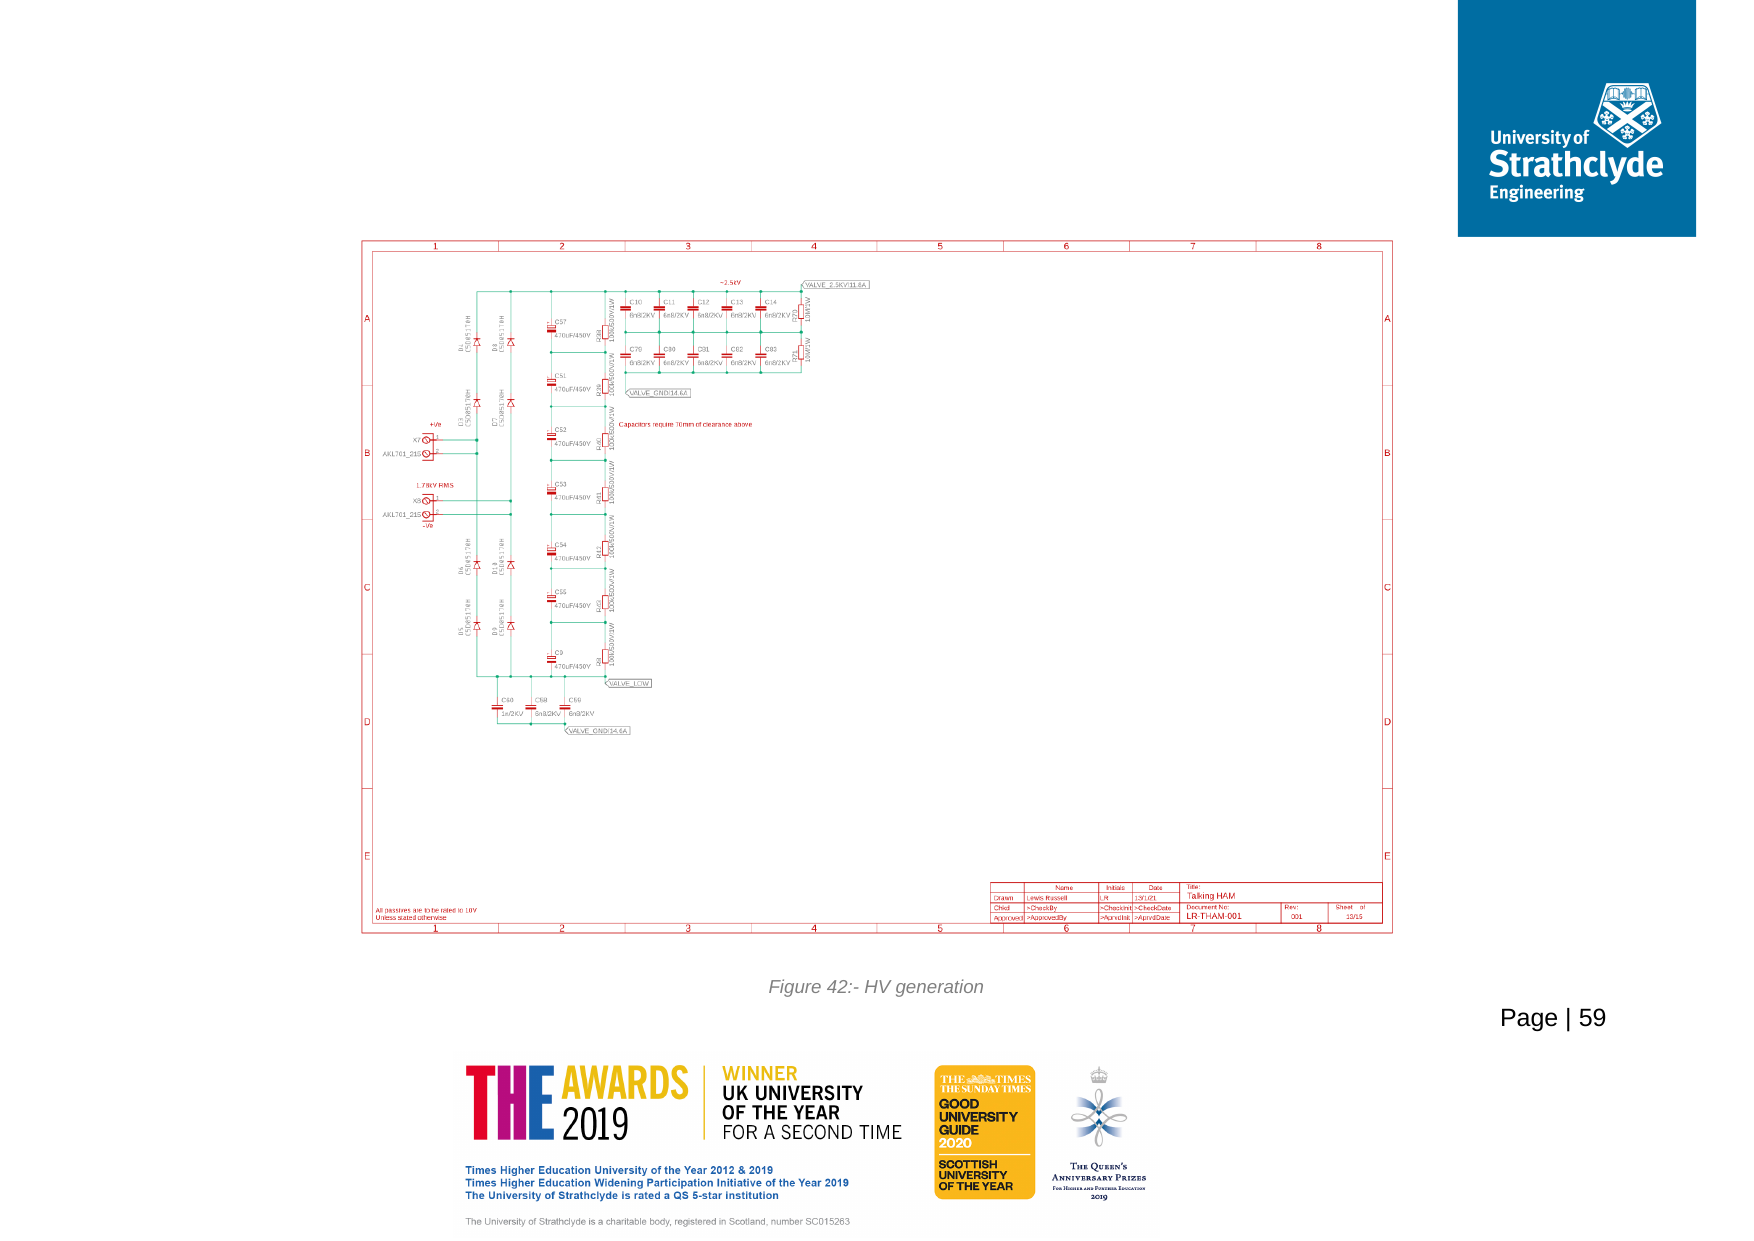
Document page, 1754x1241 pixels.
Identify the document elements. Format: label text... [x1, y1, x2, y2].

picture [1584, 157, 1597, 176]
picture [1552, 154, 1562, 176]
picture [1491, 150, 1508, 176]
picture [1628, 151, 1643, 176]
picture [452, 1051, 1160, 1238]
picture [1491, 186, 1498, 198]
picture [357, 236, 1397, 941]
picture [1535, 158, 1550, 176]
picture [1601, 151, 1607, 176]
picture [1604, 84, 1651, 135]
text Figure 42:- HV generation [148, 976, 1606, 997]
picture [1563, 135, 1568, 145]
picture [1510, 154, 1520, 176]
picture [1566, 151, 1580, 176]
picture [1492, 131, 1500, 143]
picture [1526, 136, 1533, 143]
picture [1647, 158, 1662, 176]
picture [1622, 127, 1629, 135]
picture [1642, 113, 1649, 121]
picture [1603, 112, 1613, 124]
picture [1518, 135, 1523, 143]
picture [1535, 190, 1556, 198]
picture [1594, 116, 1599, 126]
picture [1609, 158, 1626, 184]
picture [1524, 158, 1533, 176]
picture [1504, 135, 1510, 143]
